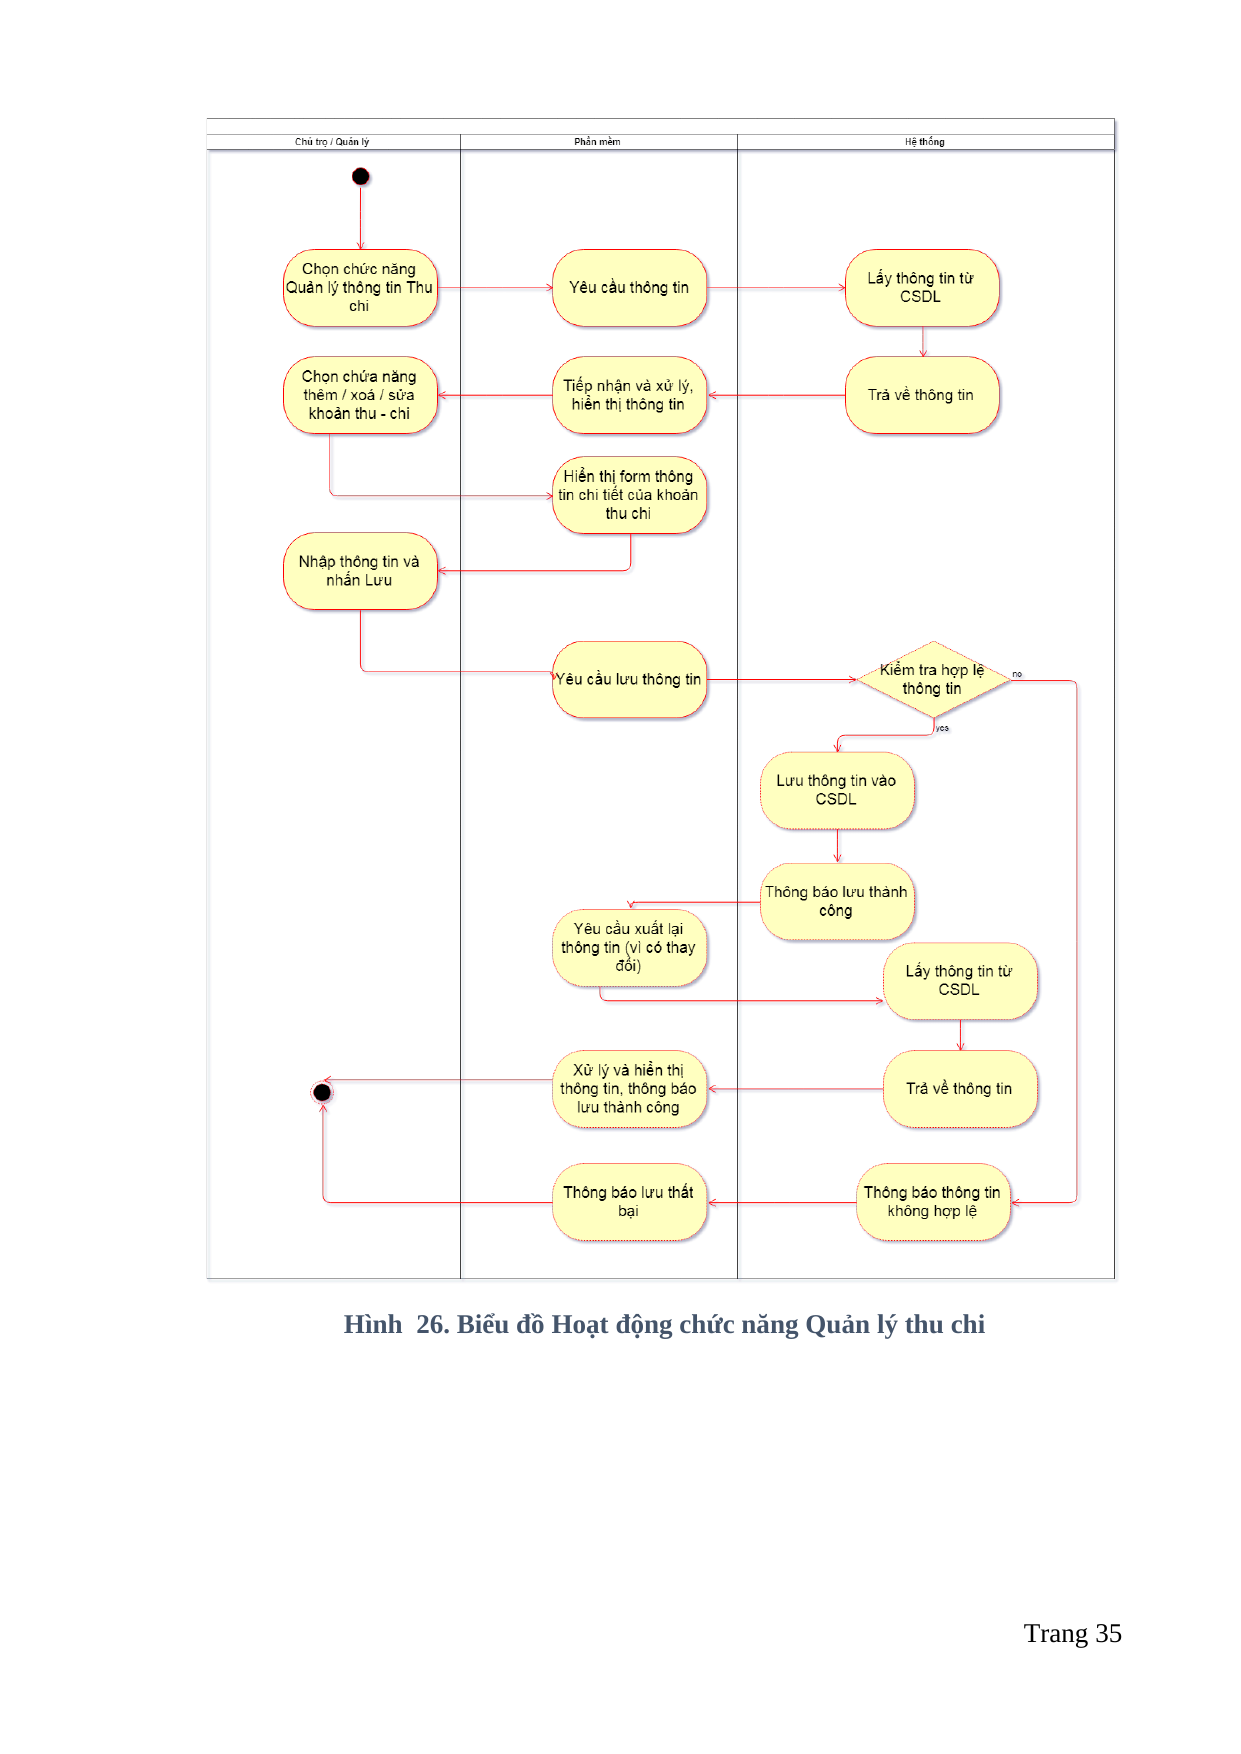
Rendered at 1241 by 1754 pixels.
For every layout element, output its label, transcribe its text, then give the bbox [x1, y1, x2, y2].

picture [206, 118, 1123, 1288]
text Hình 26. Biểu đồ Hoạt động chức năng Quản lý thu chi [207, 1308, 1122, 1339]
